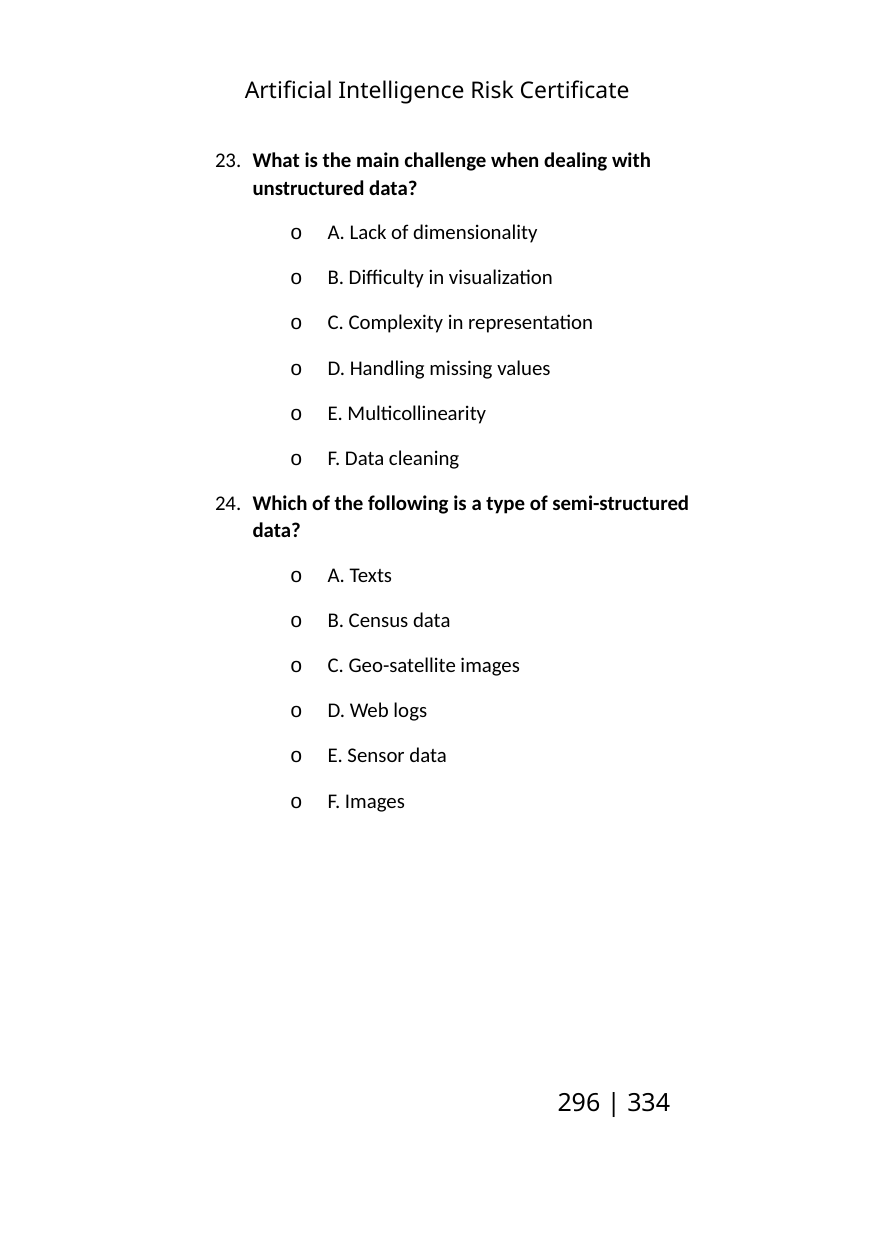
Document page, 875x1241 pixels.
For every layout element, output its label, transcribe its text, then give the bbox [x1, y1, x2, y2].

list What is the main challenge when dealing with unstructured data? [215, 148, 697, 200]
list E. Multicollinearity [290, 400, 697, 426]
list A. Lack of dimensionality [290, 219, 697, 246]
list Which of the following is a type of semi-structured data? [215, 490, 697, 543]
list C. Complexity in representation [290, 309, 697, 336]
list B. Difficulty in visualization [290, 264, 697, 291]
list D. Handling missing values [290, 355, 697, 381]
list C. Geo-satellite images [290, 652, 697, 679]
list D. Web logs [290, 697, 697, 724]
list F. Data cleaning [290, 445, 697, 472]
list B. Census data [290, 607, 697, 633]
list A. Texts [290, 562, 697, 588]
list E. Sensor data [290, 743, 697, 769]
list F. Images [290, 788, 697, 814]
